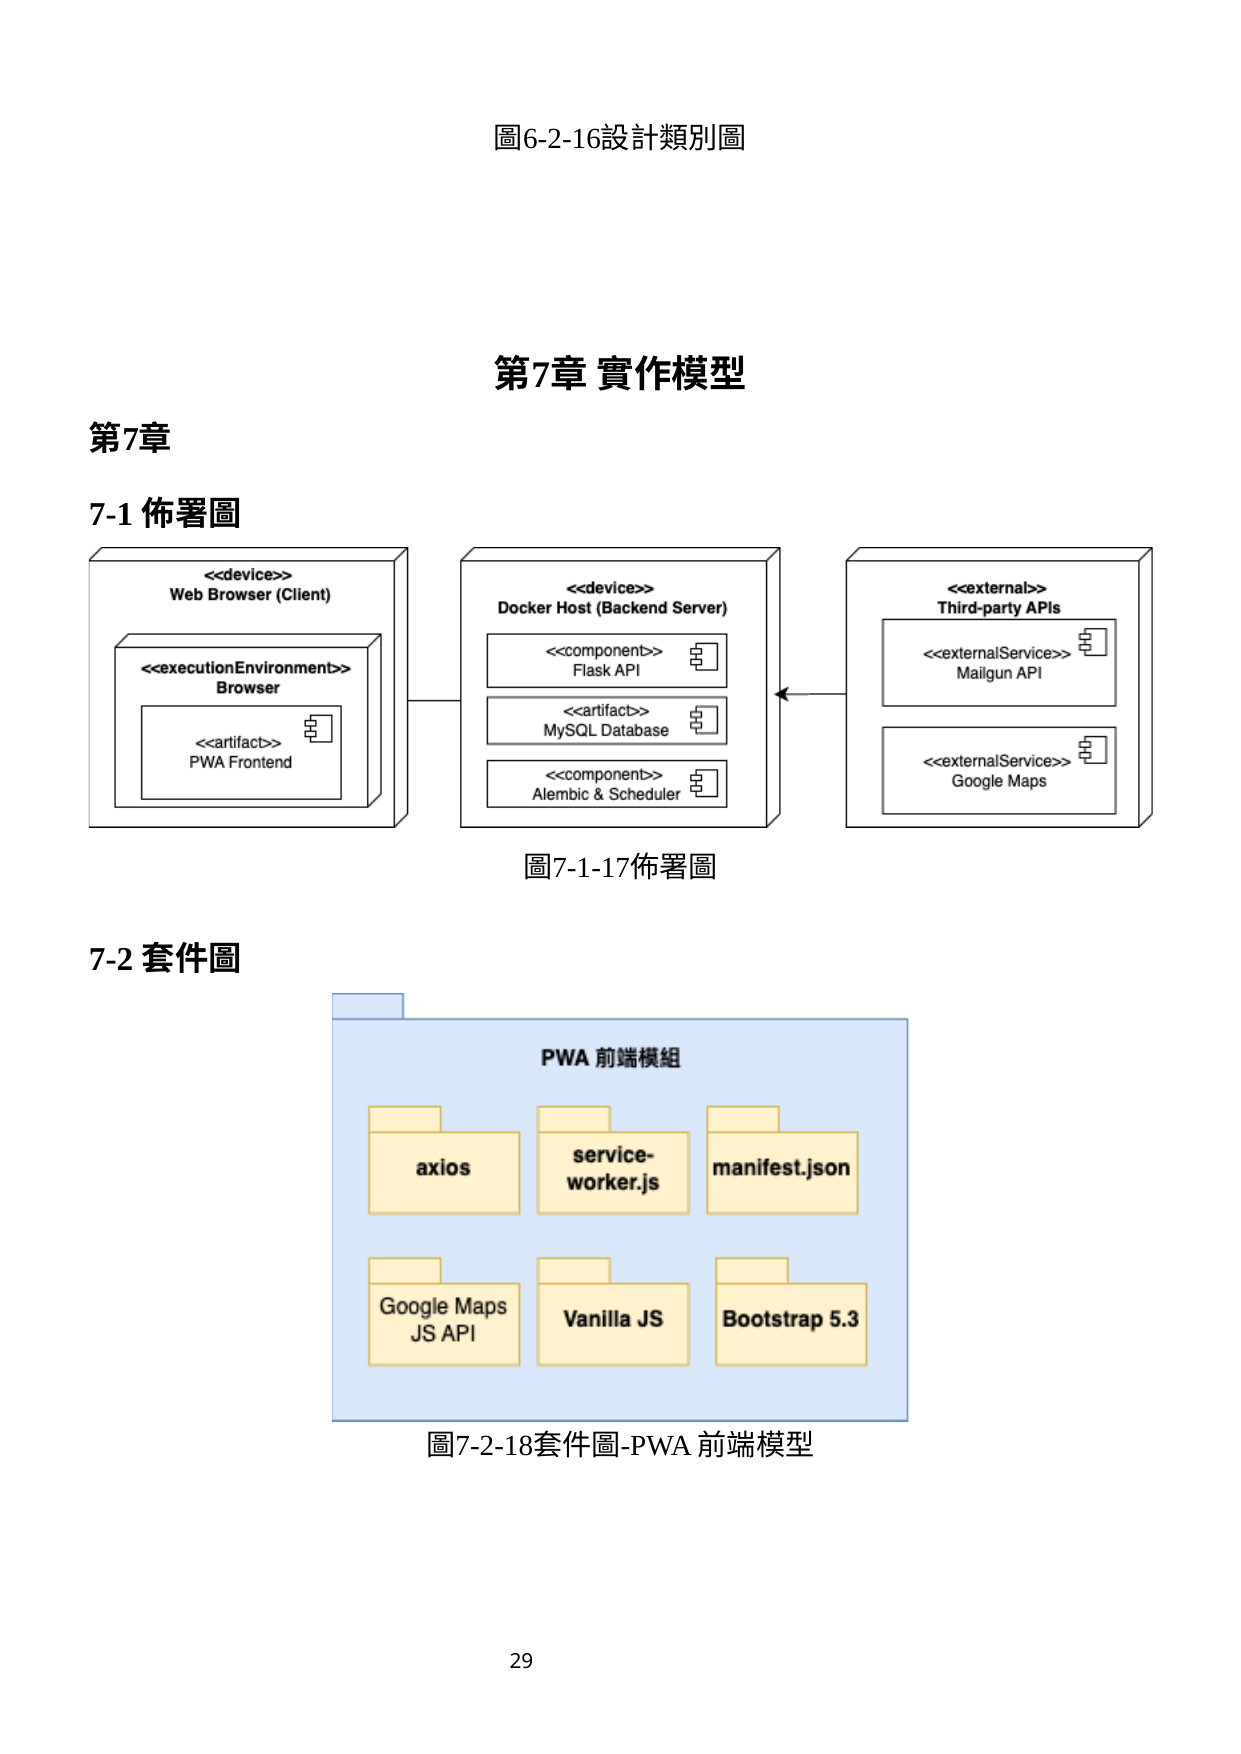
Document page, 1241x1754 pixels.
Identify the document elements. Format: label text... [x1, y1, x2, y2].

subtitle 佈署圖 [89, 473, 1152, 547]
subtitle 套件圖 [89, 919, 1152, 994]
list 實作模型 [89, 344, 1152, 398]
picture [332, 993, 909, 1422]
picture [88, 547, 1153, 828]
